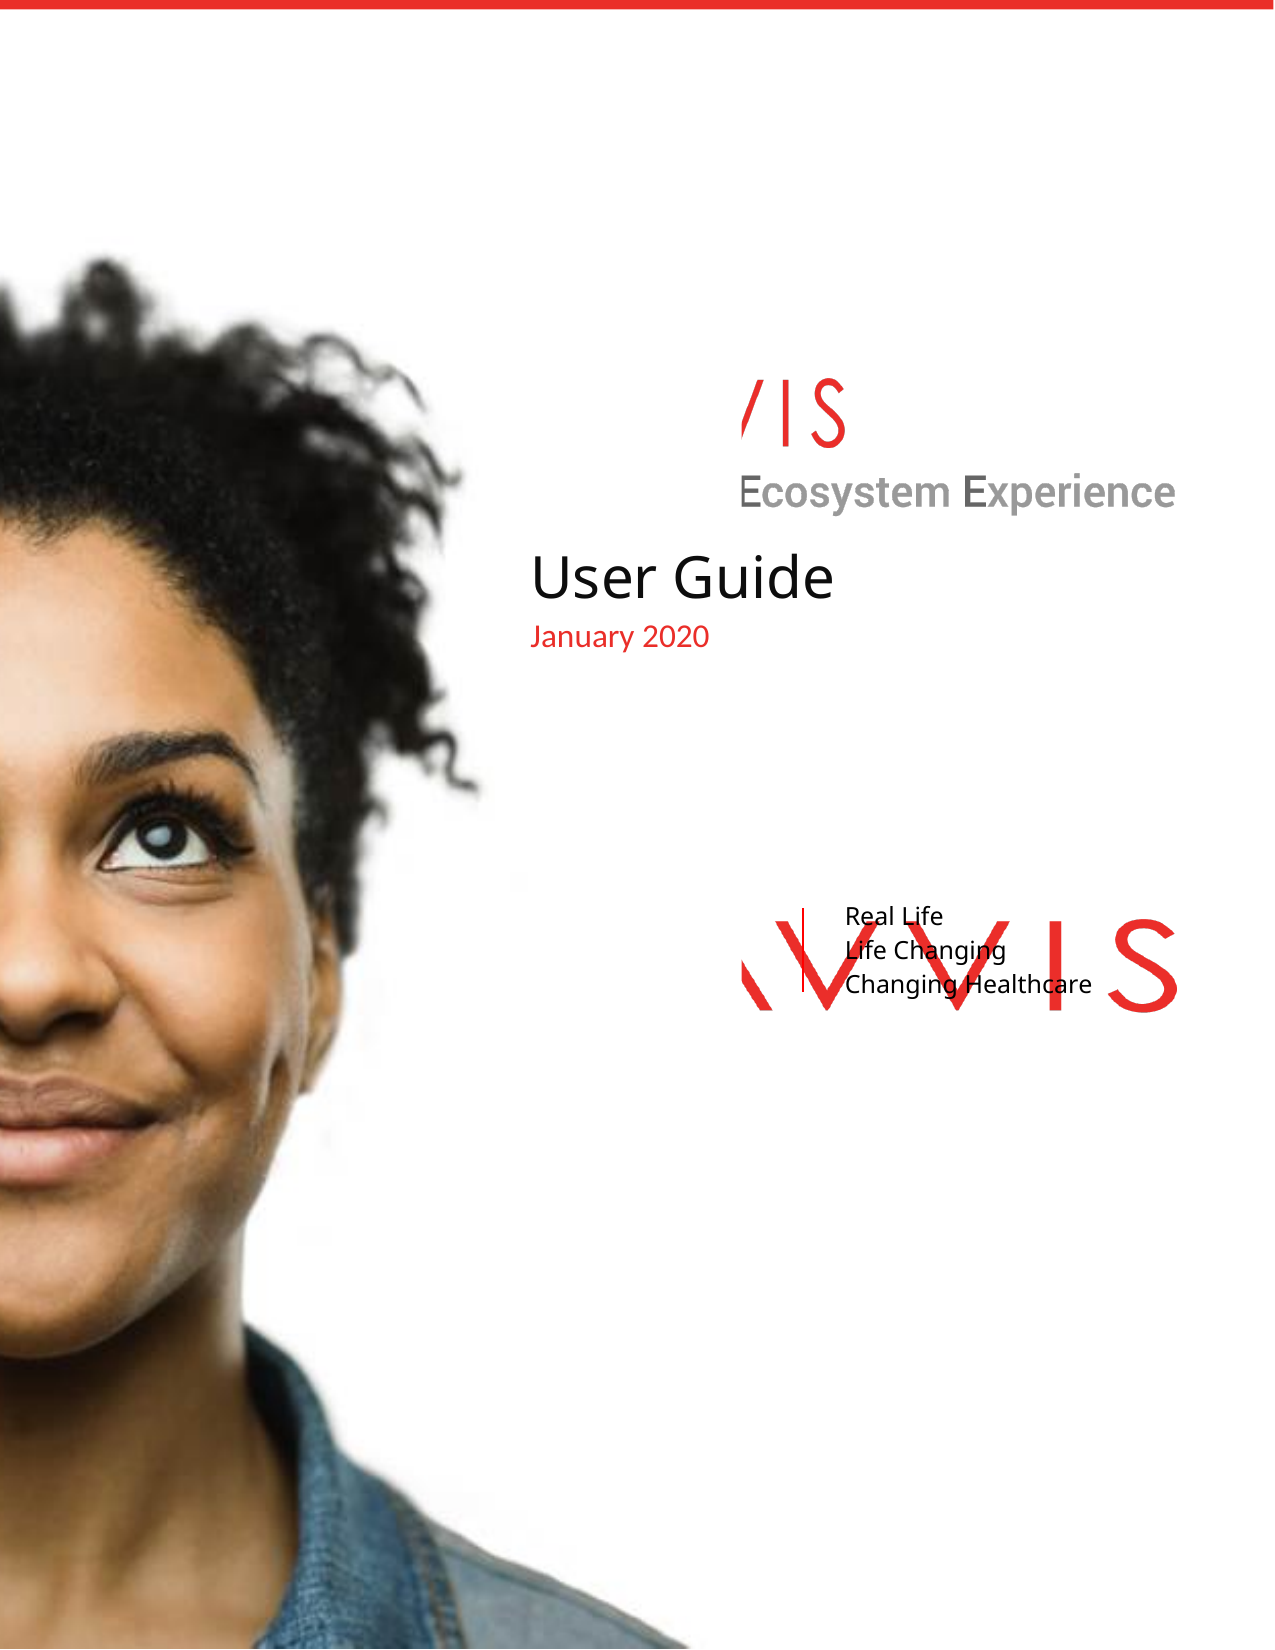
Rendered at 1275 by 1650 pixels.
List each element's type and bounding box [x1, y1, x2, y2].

picture [0, 236, 1192, 1649]
picture [849, 909, 856, 916]
